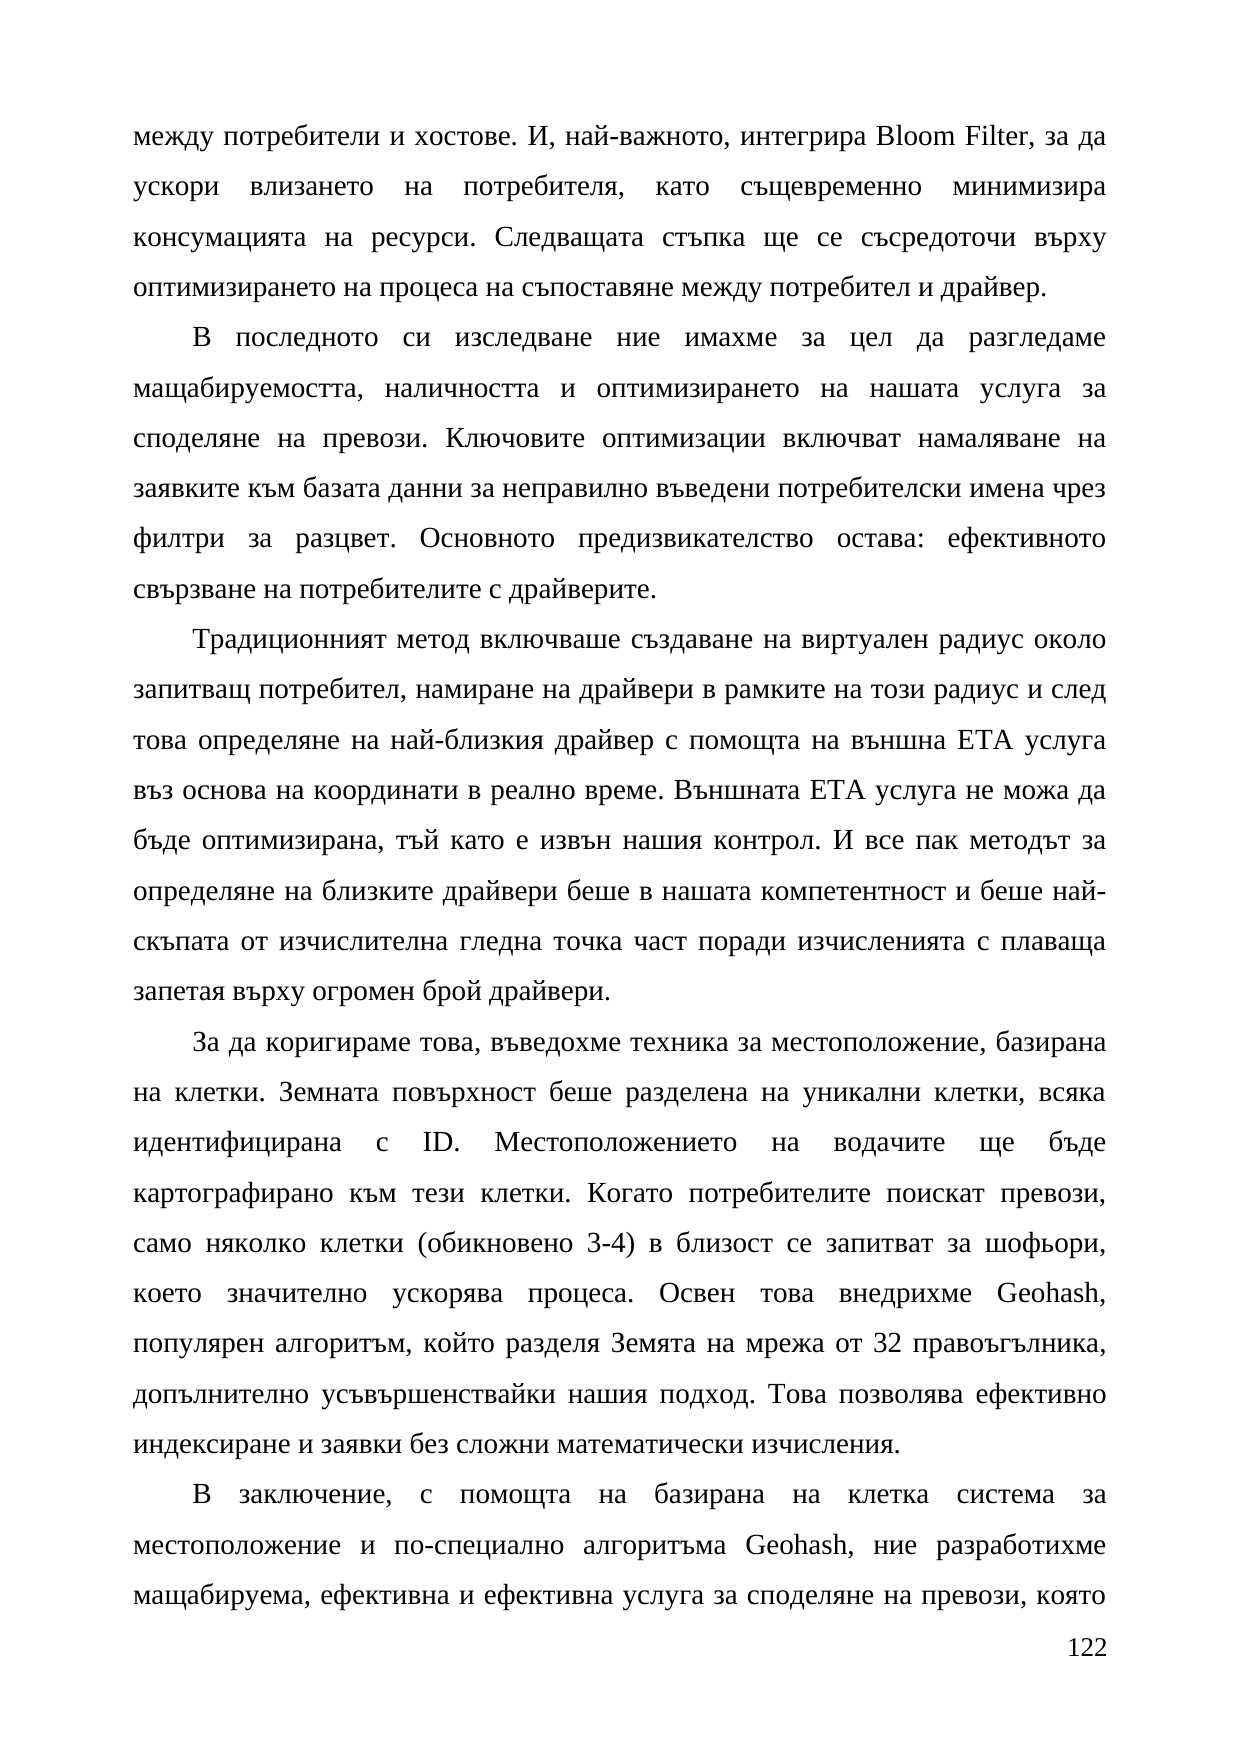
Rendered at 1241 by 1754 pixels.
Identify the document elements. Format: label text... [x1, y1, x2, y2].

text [133, 118, 1107, 303]
text Традиционният метод включваше създаване на виртуален радиус около запитващ потребител, намиране на драйвери в рамките на този радиус и след това определяне на най-близкия драйвер с помощта на външна ETA услуга въз основа на координати в реално време. Външната ETA услуга не можа да бъде оптимизирана, тъй като е извън нашия контрол. И все пак методът за определяне на близките драйвери беше в нашата компетентност и беше най-скъпата от изчислителна гледна точка част поради изчисленията с плаваща запетая върху огромен брой драйвери. [133, 621, 1107, 1007]
text В последното си изследване ние имахме за цел да разгледаме мащабируемостта, наличността и оптимизирането на нашата услуга за споделяне на превози. Ключовите оптимизации включват намаляване на заявките към базата данни за неправилно въведени потребителски имена чрез филтри за разцвет. Основното предизвикателство остава: ефективното свързване на потребителите с драйверите. [133, 319, 1107, 604]
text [133, 1477, 1107, 1611]
text За да коригираме това, въведохме техника за местоположение, базирана на клетки. Земната повърхност беше разделена на уникални клетки, всяка идентифицирана с ID. Местоположението на водачите ще бъде картографирано към тези клетки. Когато потребителите поискат превози, само няколко клетки (обикновено 3-4) в близост се запитват за шофьори, което значително ускорява процеса. Освен това внедрихме Geohash, популярен алгоритъм, който разделя Земята на мрежа от 32 правоъгълника, допълнително усъвършенствайки нашия подход. Това позволява ефективно индексиране и заявки без сложни математически изчисления. [133, 1024, 1107, 1460]
